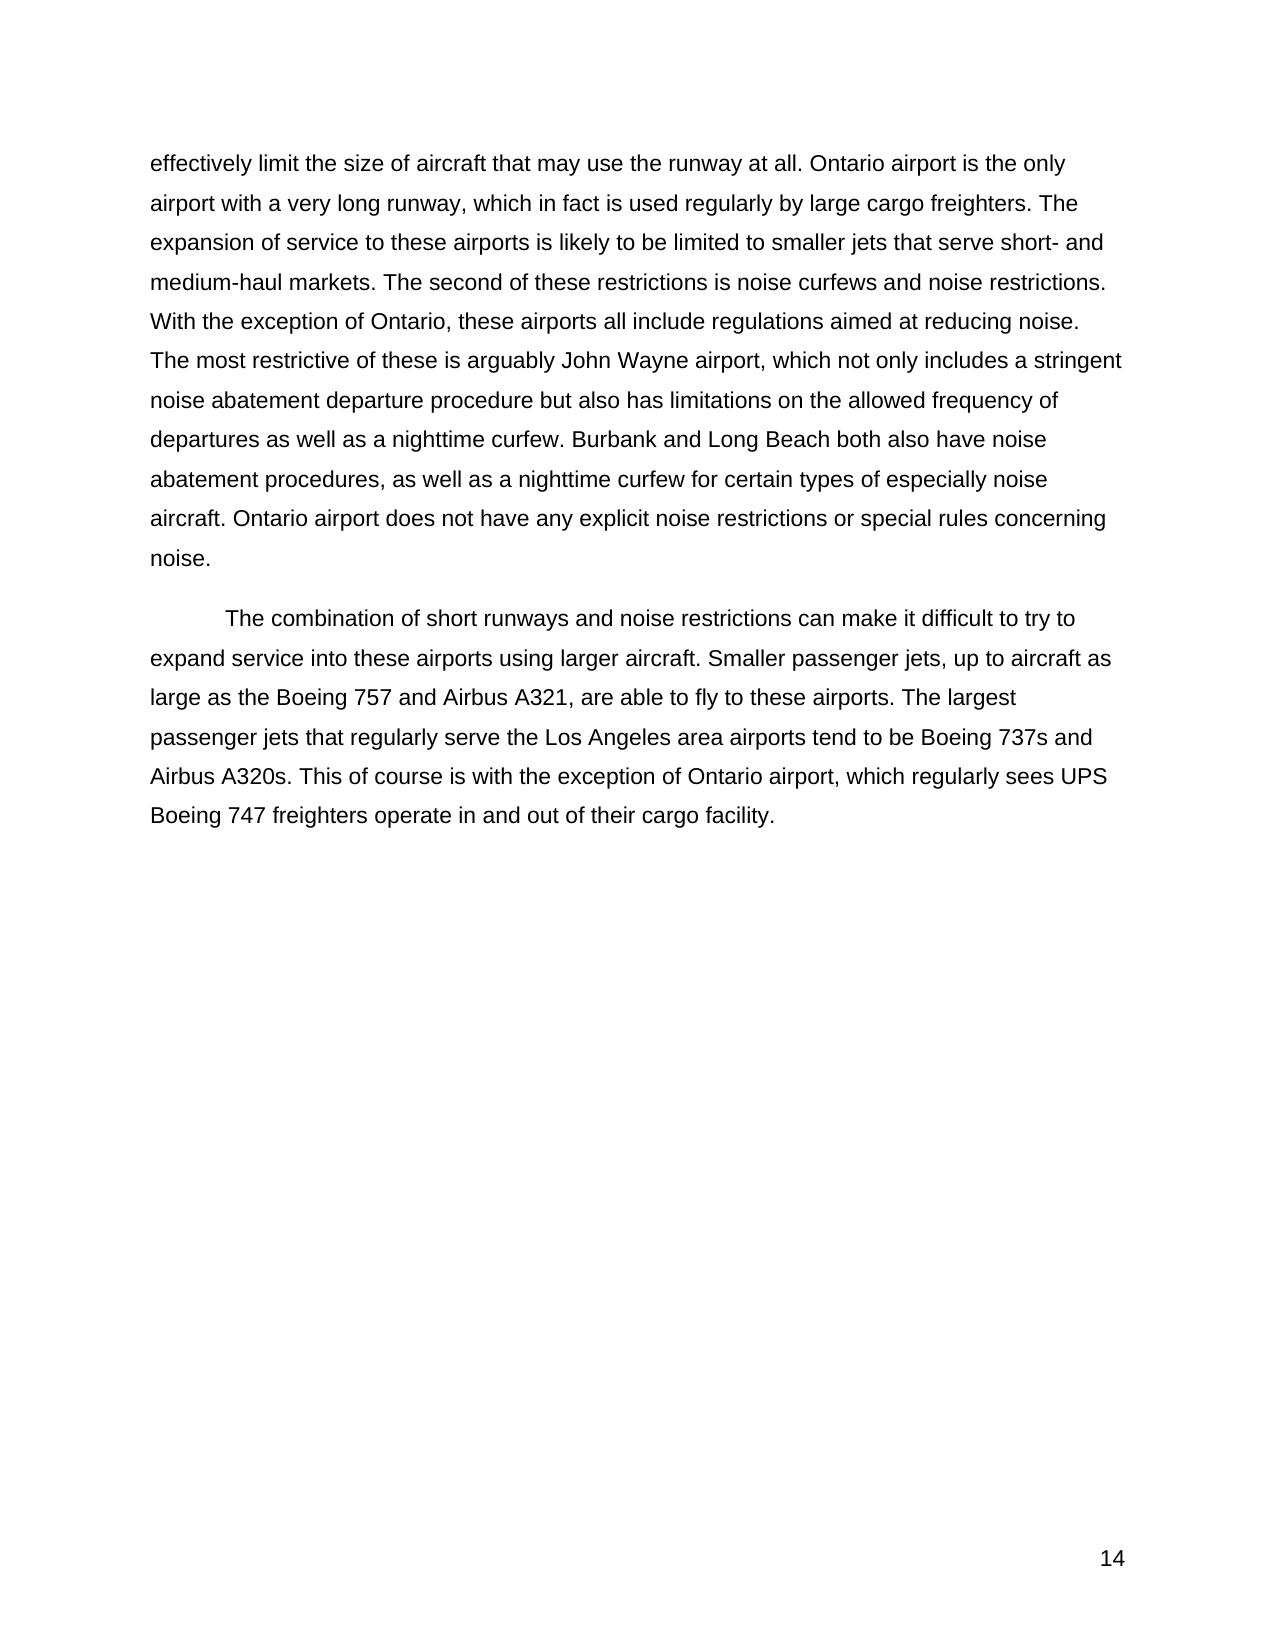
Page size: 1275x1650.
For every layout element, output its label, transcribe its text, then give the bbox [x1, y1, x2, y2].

text The combination of short runways and noise restrictions can make it difficult to try to expand service into these airports using larger aircraft. Smaller passenger jets, up to aircraft as large as the Boeing 757 and Airbus A321, are able to fly to these airports. The largest passenger jets that regularly serve the Los Angeles area airports tend to be Boeing 737s and Airbus A320s. This of course is with the exception of Ontario airport, which regularly sees UPS Boeing 747 freighters operate in and out of their cargo facility. [150, 605, 1125, 829]
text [150, 150, 1125, 571]
